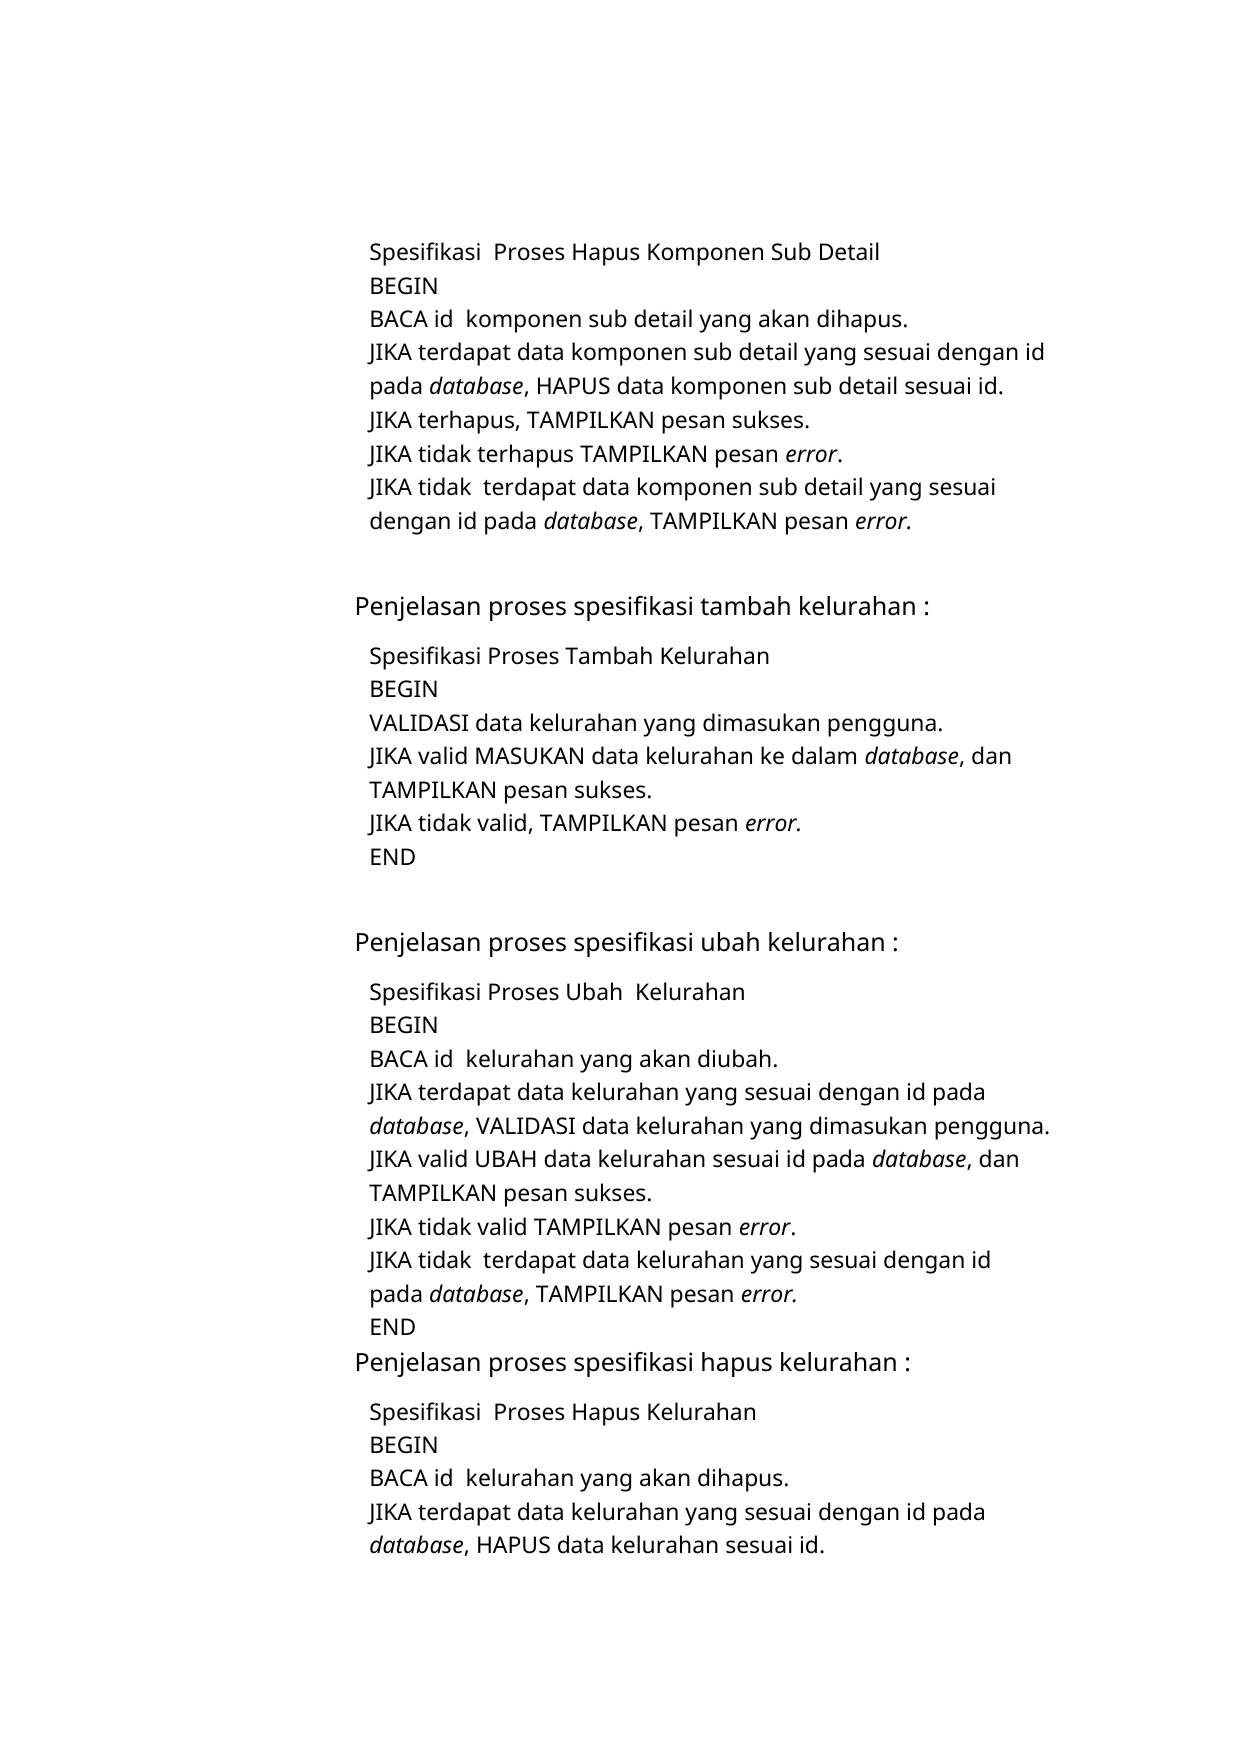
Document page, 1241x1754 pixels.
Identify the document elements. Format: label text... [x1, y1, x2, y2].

list Penjelasan proses spesifikasi hapus kelurahan : [354, 1344, 1063, 1379]
table_cell BEGIN [358, 1429, 1062, 1462]
table_cell END [358, 1311, 1062, 1344]
table_cell END [358, 840, 1062, 874]
table_cell JIKA valid MASUKAN data kelurahan ke dalam database, dan TAMPILKAN pesan sukses. [358, 740, 1062, 807]
table_cell BACA id komponen sub detail yang akan dihapus. [358, 303, 1062, 336]
table_cell BACA id kelurahan yang akan diubah. [358, 1043, 1062, 1076]
table_header Spesifikasi Proses Hapus Komponen Sub Detail [358, 236, 1062, 269]
list Penjelasan proses spesifikasi ubah kelurahan : [354, 925, 1063, 959]
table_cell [358, 1496, 1062, 1563]
table_cell VALIDASI data kelurahan yang dimasukan pengguna. [358, 707, 1062, 740]
table_cell JIKA tidak valid, TAMPILKAN pesan error. [358, 807, 1062, 840]
table_cell BACA id kelurahan yang akan dihapus. [358, 1462, 1062, 1496]
table_cell JIKA tidak terdapat data kelurahan yang sesuai dengan id pada database, TAMPILKAN pesan error. [358, 1244, 1062, 1311]
table_cell JIKA tidak terdapat data komponen sub detail yang sesuai dengan id pada database, TAMPILKAN pesan error. [358, 471, 1062, 538]
table_cell JIKA terdapat data kelurahan yang sesuai dengan id pada database, VALIDASI data kelurahan yang dimasukan pengguna. JIKA valid UBAH data kelurahan sesuai id pada database, dan TAMPILKAN pesan sukses. JIKA tidak valid TAMPILKAN pesan error. [358, 1076, 1062, 1244]
table_cell JIKA terdapat data komponen sub detail yang sesuai dengan id pada database, HAPUS data komponen sub detail sesuai id. JIKA terhapus, TAMPILKAN pesan sukses. JIKA tidak terhapus TAMPILKAN pesan error. [358, 336, 1062, 471]
table_cell BEGIN [358, 673, 1062, 707]
table_cell BEGIN [358, 1009, 1062, 1042]
list Penjelasan proses spesifikasi tambah kelurahan : [354, 589, 1063, 623]
table_header Spesifikasi Proses Hapus Kelurahan [358, 1396, 1062, 1429]
table_cell BEGIN [358, 270, 1062, 303]
table_header Spesifikasi Proses Tambah Kelurahan [358, 640, 1062, 673]
table_header Spesifikasi Proses Ubah Kelurahan [358, 976, 1062, 1009]
